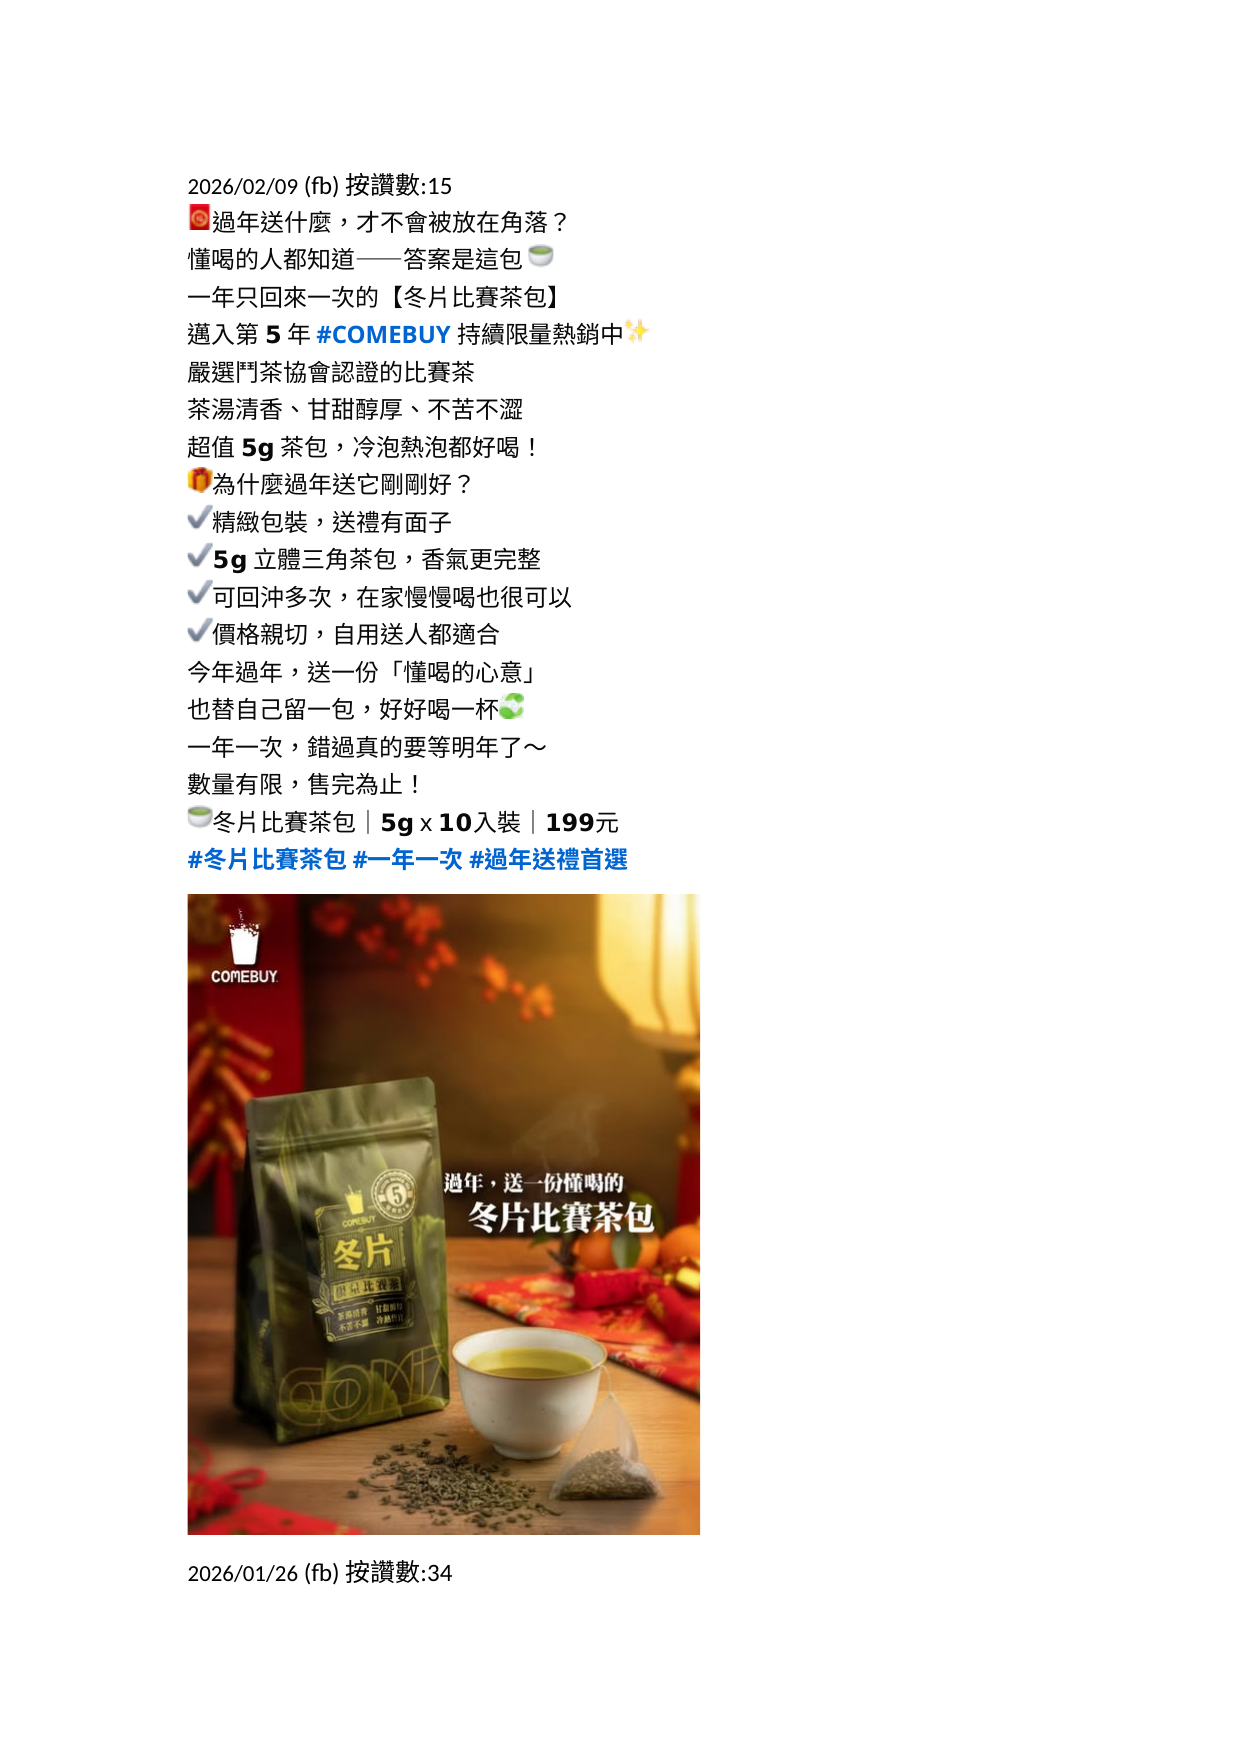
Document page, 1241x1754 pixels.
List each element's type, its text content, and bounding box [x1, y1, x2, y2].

text 可回沖多次，在家慢慢喝也很可以 [187, 577, 1053, 614]
text 2026/01/26 (fb) 按讚數:34 [187, 1552, 1053, 1589]
text 茶湯清香、甘甜醇厚、不苦不澀 [187, 389, 1053, 427]
picture [187, 204, 213, 230]
text 冬片比賽茶包｜𝟱𝗴 x 𝟭𝟬入裝｜𝟭𝟵𝟵元 [187, 802, 1053, 839]
text 2026/02/09 (fb) 按讚數:15 [187, 164, 1053, 202]
text 超值 𝟱𝗴 茶包，冷泡熱泡都好喝！ [187, 427, 1053, 464]
text 今年過年，送一份「懂喝的心意」 [187, 652, 1053, 689]
picture [187, 542, 213, 568]
text 為什麼過年送它剛剛好？ [187, 464, 1053, 502]
picture [187, 504, 213, 530]
text 數量有限，售完為止！ [187, 764, 1053, 802]
text 嚴選鬥茶協會認證的比賽茶 [187, 352, 1053, 389]
text 也替自己留一包，好好喝一杯 [187, 689, 1053, 727]
picture [187, 894, 700, 1535]
picture [498, 693, 524, 719]
picture [187, 804, 213, 830]
text 邁入第 𝟱 年 #COMEBUY 持續限量熱銷中 [187, 314, 1053, 352]
text 一年只回來一次的【冬片比賽茶包】 [187, 277, 1053, 314]
text 精緻包裝，送禮有面子 [187, 502, 1053, 539]
picture [187, 617, 213, 643]
text 一年一次，錯過真的要等明年了～ [187, 727, 1053, 764]
text 𝟱𝗴 立體三角茶包，香氣更完整 [187, 539, 1053, 577]
picture [187, 579, 213, 605]
text #冬片比賽茶包 #一年一次 #過年送禮首選 [187, 839, 1053, 877]
picture [187, 467, 213, 493]
picture [528, 243, 554, 269]
text 過年送什麼，才不會被放在角落？ [187, 202, 1053, 239]
picture [624, 318, 650, 344]
text 懂喝的人都知道——答案是這包 [187, 239, 1053, 277]
text 價格親切，自用送人都適合 [187, 614, 1053, 652]
